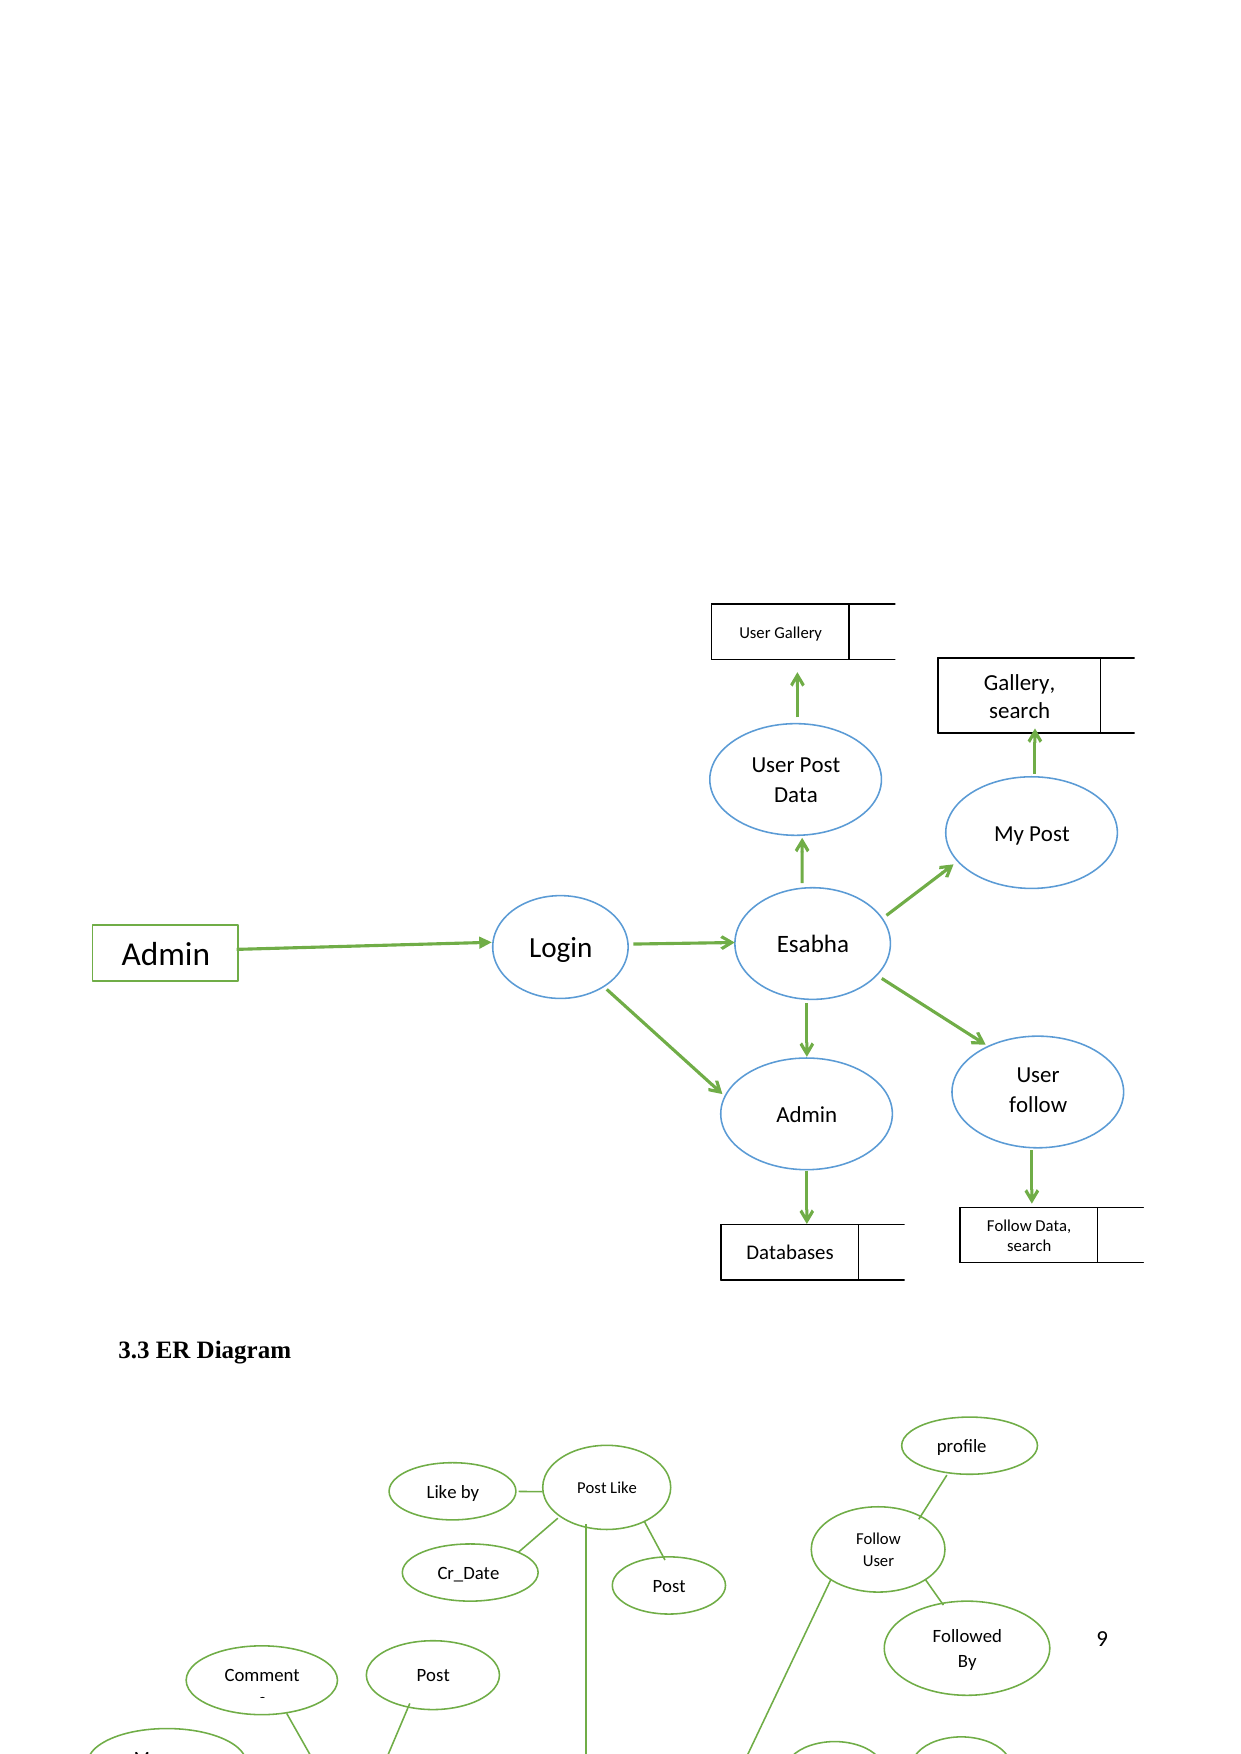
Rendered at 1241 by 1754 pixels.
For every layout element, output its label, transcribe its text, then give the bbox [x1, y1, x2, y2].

subtitle 3.3 ER Diagram [118, 1335, 1107, 1364]
